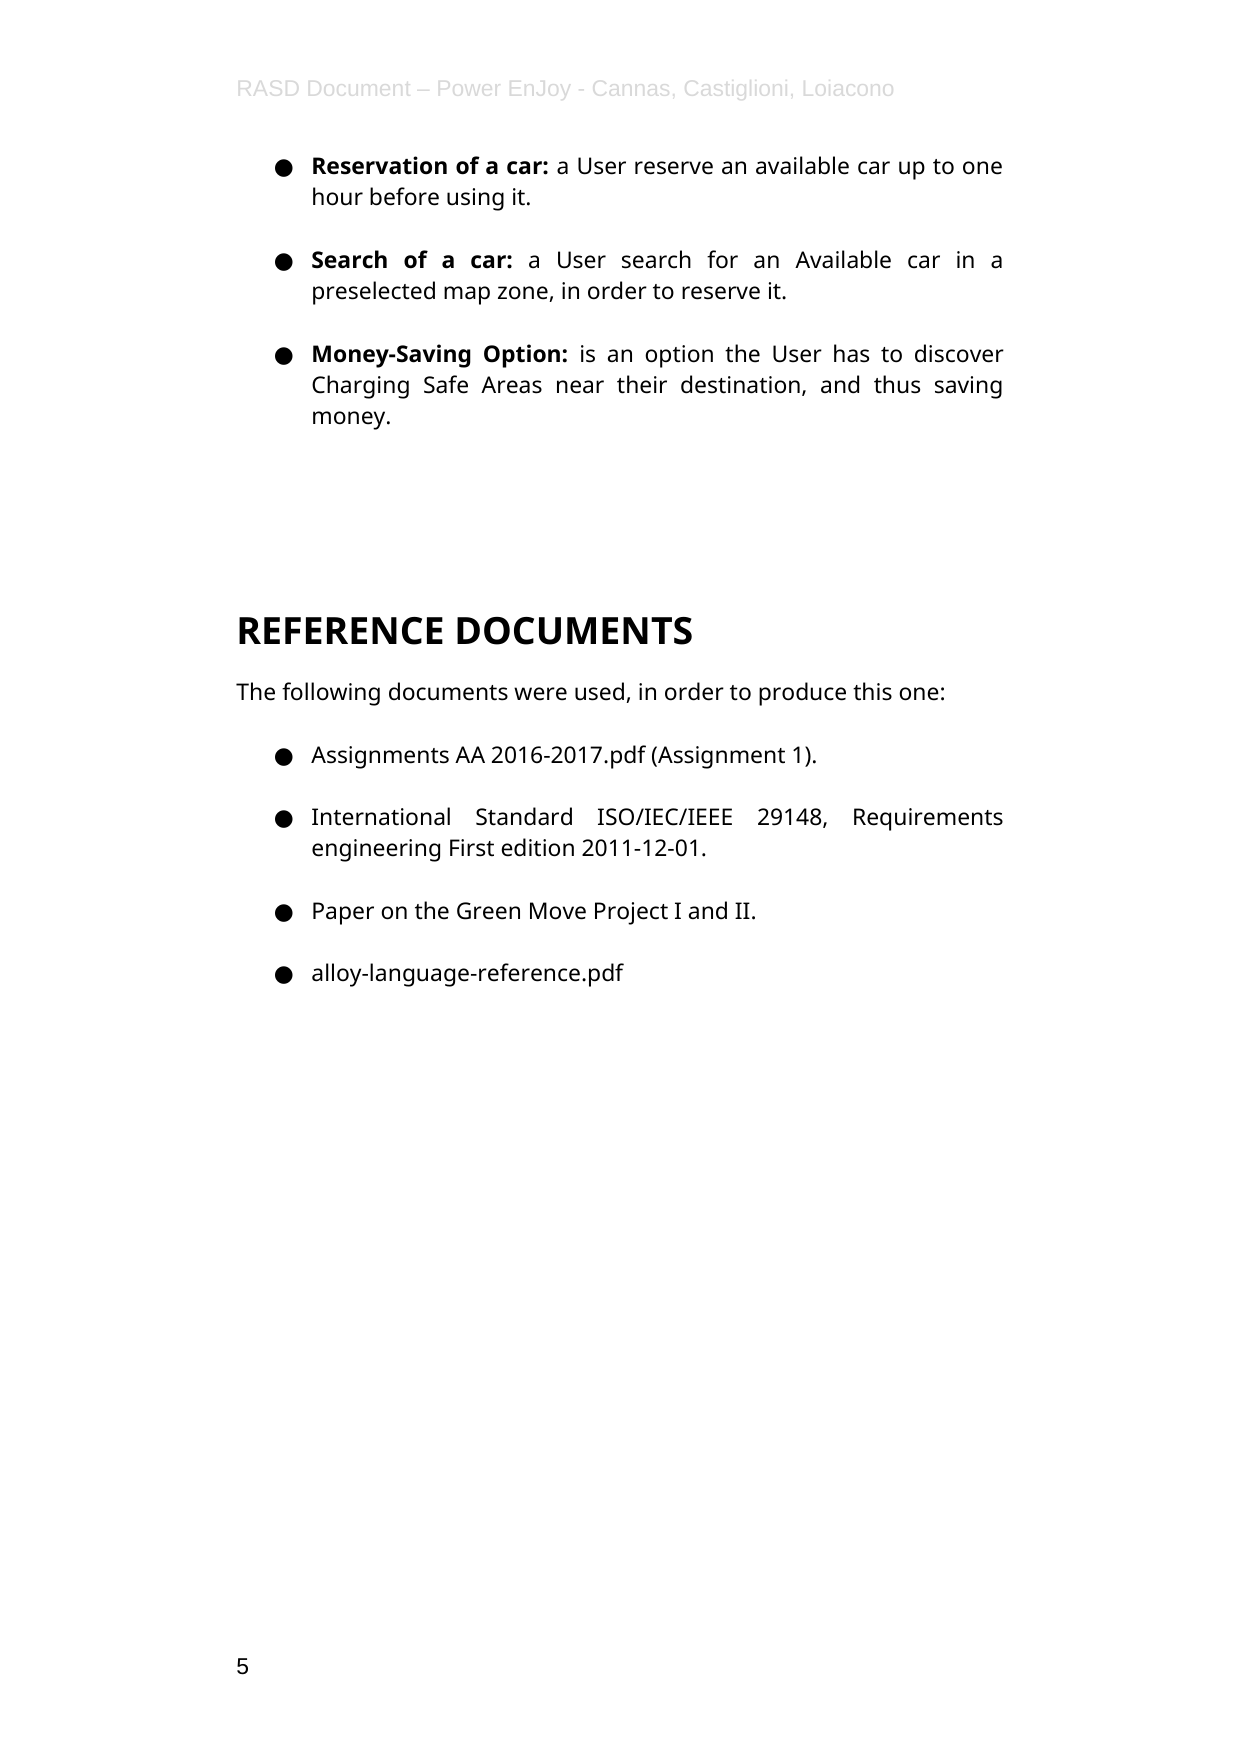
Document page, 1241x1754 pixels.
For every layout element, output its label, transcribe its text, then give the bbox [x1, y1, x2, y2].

list Reservation of a car: a User reserve an available car up to one hour before using it. [274, 150, 1004, 212]
list Paper on the Green Move Project I and II. [274, 895, 1004, 926]
text The following documents were used, in order to produce this one: [236, 676, 1004, 707]
list Assignments AA 2016-2017.pdf (Assignment 1). [274, 739, 1004, 770]
list Money-Saving Option: is an option the User has to discover Charging Safe Areas near their destination, and thus saving money. [274, 337, 1004, 431]
subtitle REFERENCE DOCUMENTS [236, 604, 1004, 655]
list International Standard ISO/IEC/IEEE 29148, Requirements engineering First edition 2011-12-01. [274, 801, 1004, 864]
list Search of a car: a User search for an Available car in a preselected map zone, in order to reserve it. [274, 244, 1004, 306]
list alloy-language-reference.pdf [274, 957, 1004, 989]
